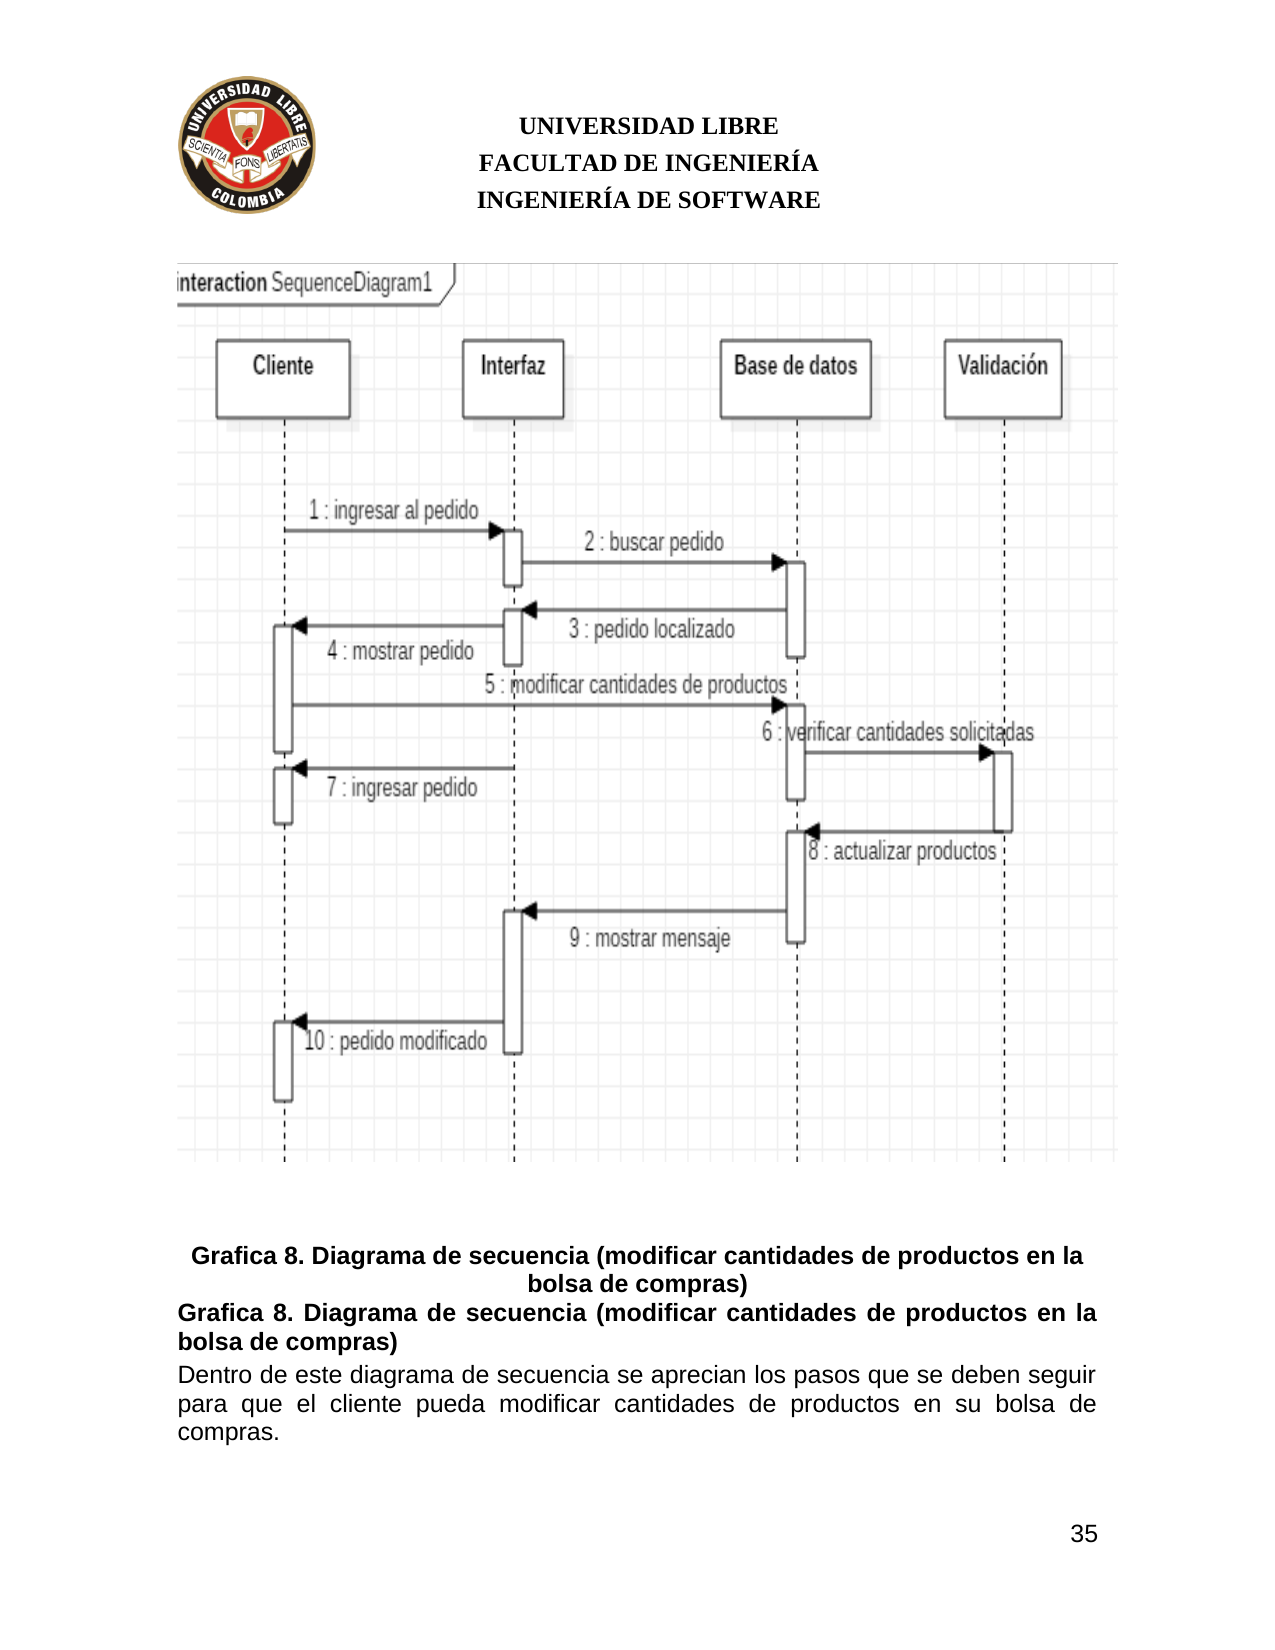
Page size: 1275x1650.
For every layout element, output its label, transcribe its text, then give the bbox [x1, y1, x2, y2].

picture [177, 263, 1118, 1162]
picture [178, 76, 316, 214]
text Dentro de este diagrama de secuencia se aprecian los pasos que se deben seguir para que el cliente pueda modificar cantidades de productos en su bolsa de compras. [177, 1360, 1098, 1446]
text Grafica 8. Diagrama de secuencia (modificar cantidades de productos en la bolsa de compras) [177, 1298, 1098, 1356]
subtitle Grafica 8. Diagrama de secuencia (modificar cantidades de productos en la bolsa de compras) [177, 1241, 1098, 1298]
